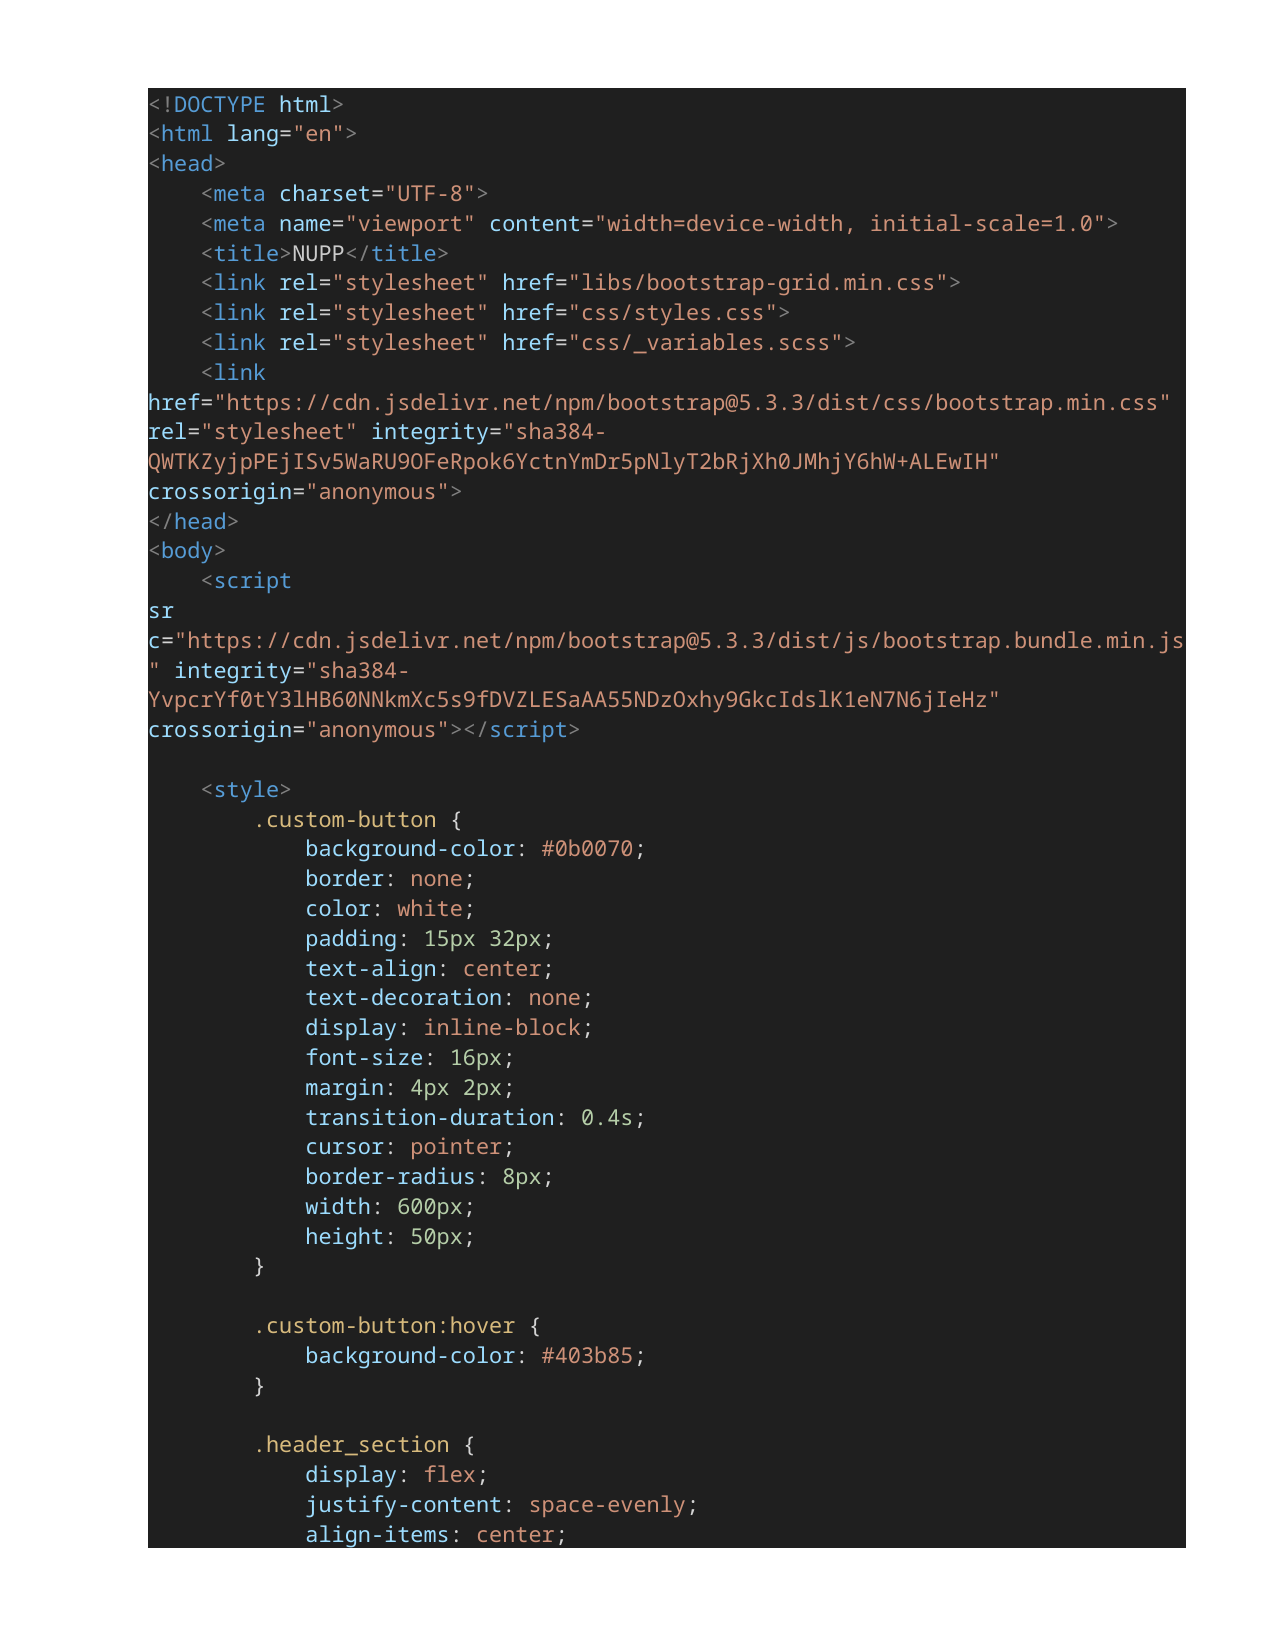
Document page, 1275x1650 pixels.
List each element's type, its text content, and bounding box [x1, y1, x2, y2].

text display: flex; [148, 1459, 1186, 1489]
text width: 600px; [148, 1191, 1186, 1221]
text transition-duration: 0.4s; [148, 1101, 1186, 1131]
text <meta charset="UTF-8"> [148, 178, 1186, 208]
text padding: 15px 32px; [148, 923, 1186, 952]
text <title>NUPP</title> [148, 237, 1186, 267]
text <link rel="stylesheet" href="libs/bootstrap-grid.min.css"> [148, 267, 1186, 297]
text .header_section { [148, 1429, 1186, 1459]
text <meta name="viewport" content="width=device-width, initial-scale=1.0"> [148, 208, 1186, 237]
text text-decoration: none; [148, 982, 1186, 1012]
text <style> [148, 774, 1186, 803]
text height: 50px; [148, 1221, 1186, 1250]
text border: none; [148, 863, 1186, 893]
text background-color: #403b85; [148, 1340, 1186, 1369]
text .custom-button { [148, 803, 1186, 833]
text border-radius: 8px; [148, 1161, 1186, 1191]
text margin: 4px 2px; [148, 1072, 1186, 1101]
text <link href="https://cdn.jsdelivr.net/npm/bootstrap@5.3.3/dist/css/bootstrap.min.css" rel="stylesheet" integrity="sha384-QWTKZyjpPEjISv5WaRU9OFeRpok6YctnYmDr5pNlyT2bRjXh0JMhjY6hW+ALEwIH" crossorigin="anonymous"> [148, 357, 1186, 506]
text display: inline-block; [148, 1012, 1186, 1042]
text text-align: center; [148, 952, 1186, 982]
text <link rel="stylesheet" href="css/styles.css"> [148, 297, 1186, 327]
text cursor: pointer; [148, 1131, 1186, 1161]
text background-color: #0b0070; [148, 833, 1186, 863]
text <html lang="en"> [148, 118, 1186, 148]
text .custom-button:hover { [148, 1310, 1186, 1340]
text </head> [148, 506, 1186, 535]
text justify-content: space-evenly; [148, 1489, 1186, 1518]
text <link rel="stylesheet" href="css/_variables.scss"> [148, 327, 1186, 357]
text } [148, 1250, 1186, 1280]
text font-size: 16px; [148, 1042, 1186, 1072]
text align-items: center; [148, 1518, 1186, 1548]
text <script src="https://cdn.jsdelivr.net/npm/bootstrap@5.3.3/dist/js/bootstrap.bundle.min.js" integrity="sha384-YvpcrYf0tY3lHB60NNkmXc5s9fDVZLESaAA55NDzOxhy9GkcIdslK1eN7N6jIeHz" crossorigin="anonymous"></script> [148, 565, 1186, 744]
text <head> [148, 148, 1186, 178]
text } [148, 1369, 1186, 1399]
text <!DOCTYPE html> [148, 88, 1186, 118]
text color: white; [148, 893, 1186, 923]
text <body> [148, 535, 1186, 565]
